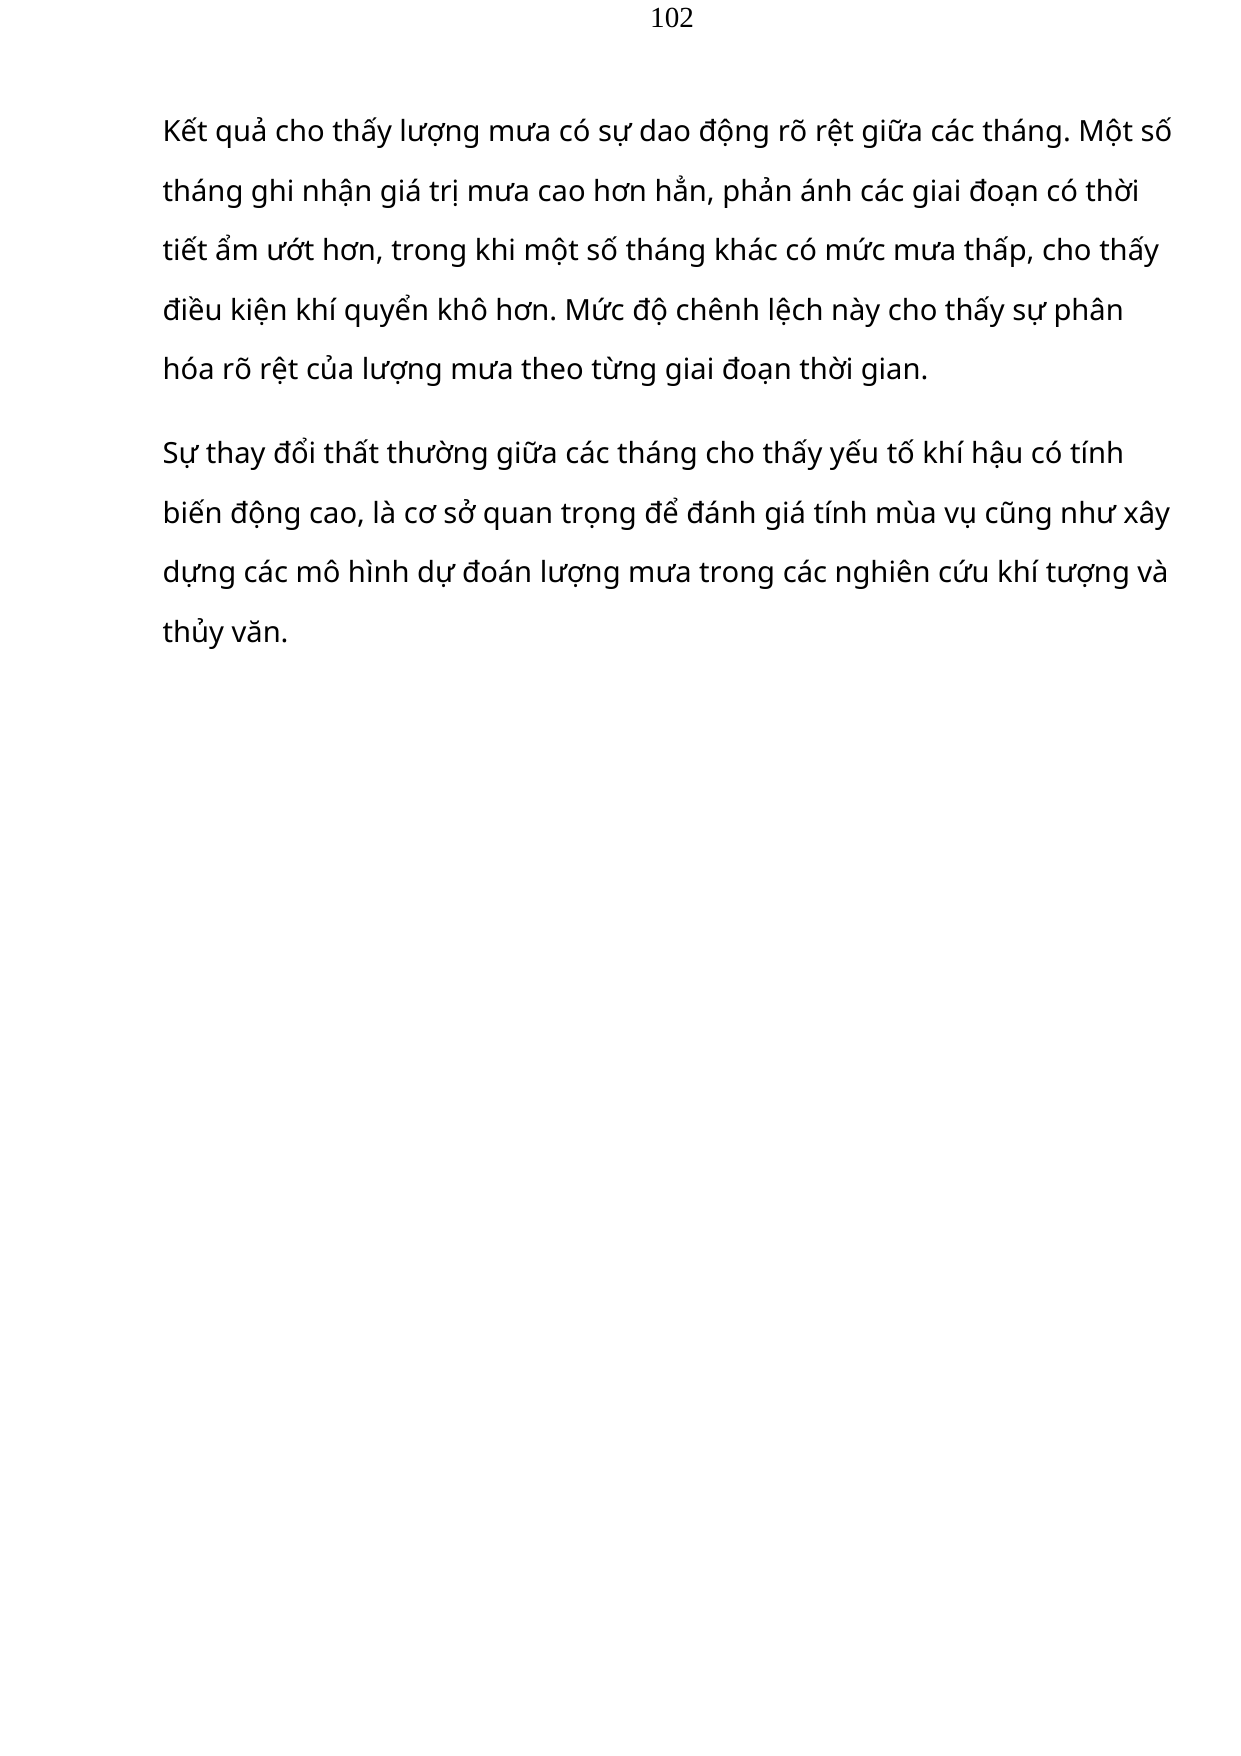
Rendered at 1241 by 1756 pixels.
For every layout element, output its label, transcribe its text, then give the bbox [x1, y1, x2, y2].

text Sự thay đổi thất thường giữa các tháng cho thấy yếu tố khí hậu có tính biến động cao, là cơ sở quan trọng để đánh giá tính mùa vụ cũng như xây dựng các mô hình dự đoán lượng mưa trong các nghiên cứu khí tượng và thủy văn. [162, 433, 1181, 651]
text Kết quả cho thấy lượng mưa có sự dao động rõ rệt giữa các tháng. Một số tháng ghi nhận giá trị mưa cao hơn hẳn, phản ánh các giai đoạn có thời tiết ẩm ướt hơn, trong khi một số tháng khác có mức mưa thấp, cho thấy điều kiện khí quyển khô hơn. Mức độ chênh lệch này cho thấy sự phân hóa rõ rệt của lượng mưa theo từng giai đoạn thời gian. [162, 110, 1181, 388]
